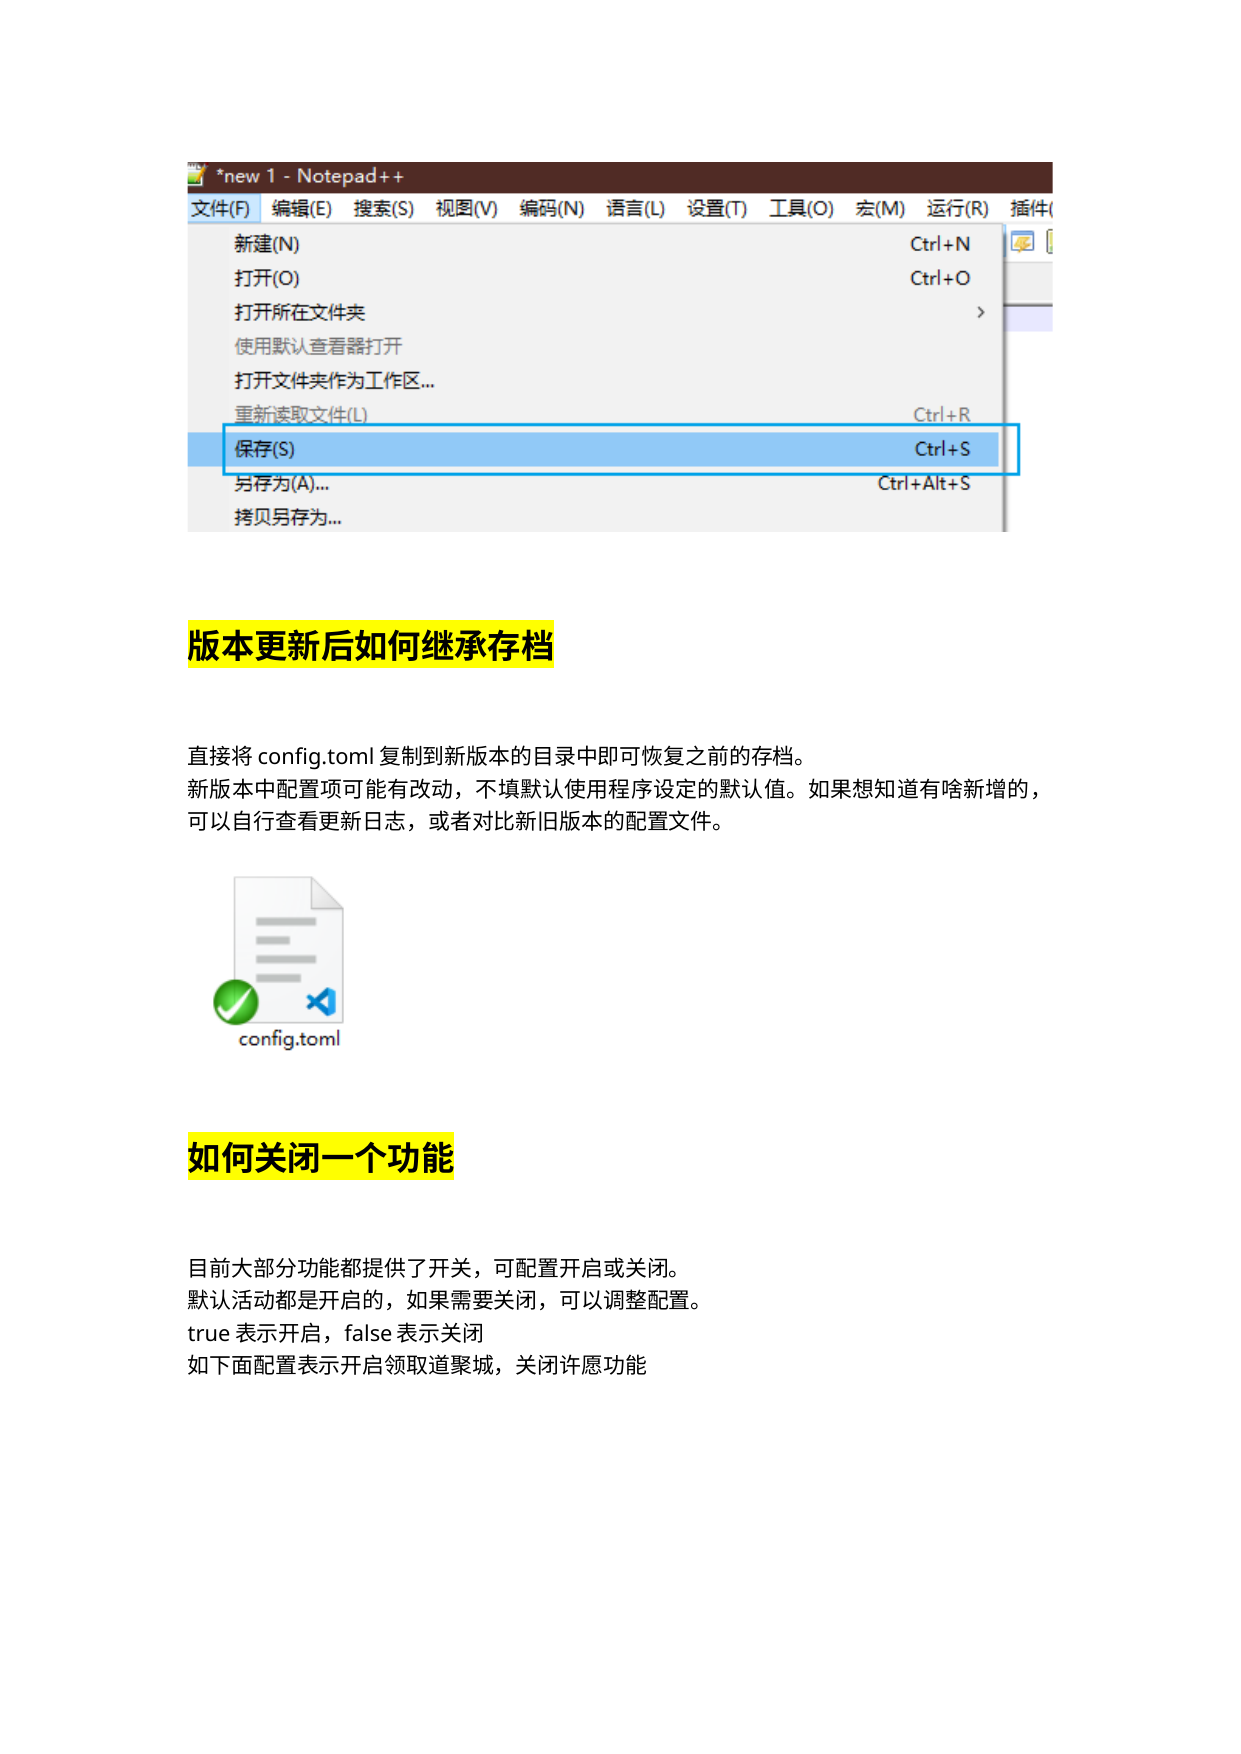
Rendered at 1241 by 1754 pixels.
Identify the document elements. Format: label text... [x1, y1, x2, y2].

subtitle 如何关闭一个功能 [187, 1123, 1053, 1188]
text true表示开启，false表示关闭 [187, 1316, 1053, 1348]
picture [187, 162, 1053, 532]
text 直接将config.toml复制到新版本的目录中即可恢复之前的存档。 [187, 739, 1053, 771]
text 如下面配置表示开启领取道聚城，关闭许愿功能 [187, 1348, 1053, 1381]
text 目前大部分功能都提供了开关，可配置开启或关闭。 [187, 1251, 1053, 1283]
picture [187, 836, 380, 1066]
text 默认活动都是开启的，如果需要关闭，可以调整配置。 [187, 1283, 1053, 1316]
subtitle 版本更新后如何继承存档 [187, 612, 1053, 677]
text 新版本中配置项可能有改动，不填默认使用程序设定的默认值。如果想知道有啥新增的，可以自行查看更新日志，或者对比新旧版本的配置文件。 [187, 771, 1053, 836]
